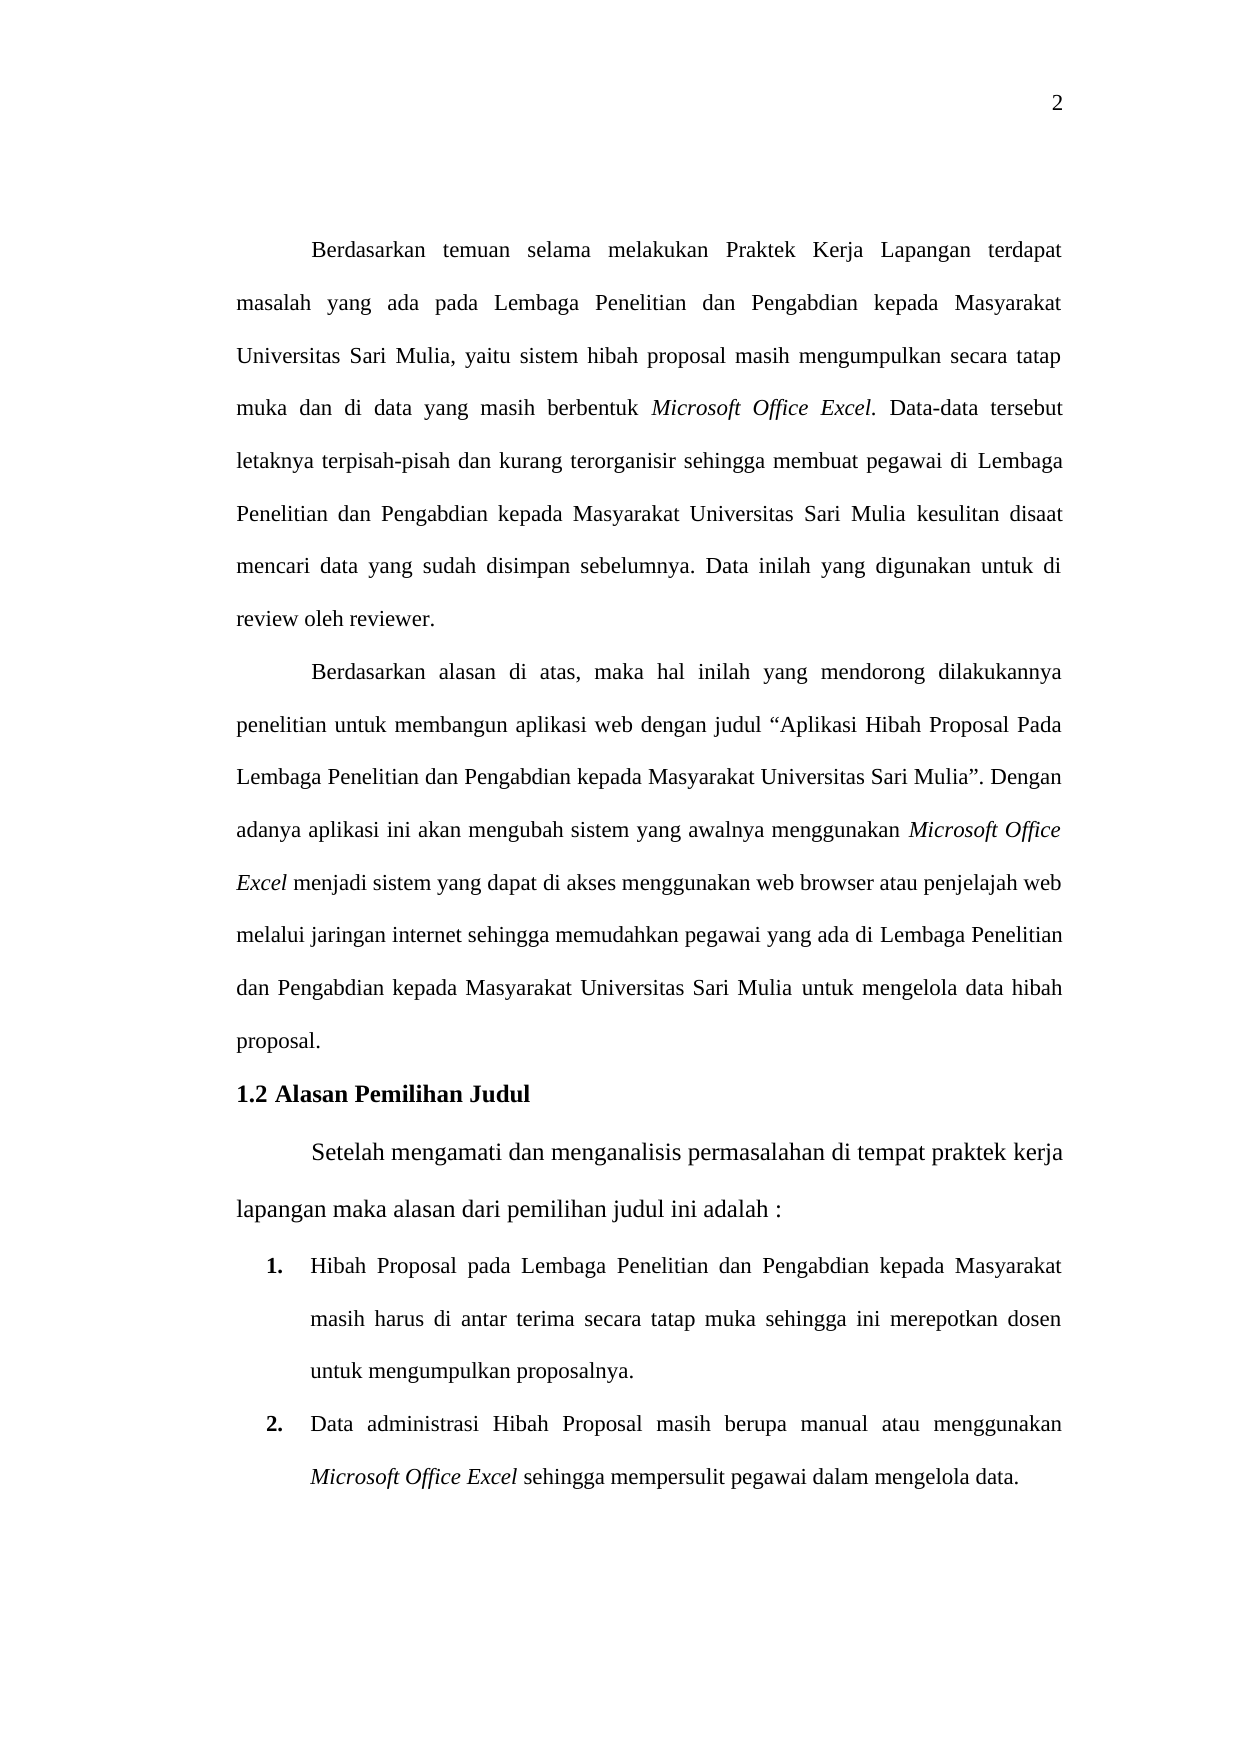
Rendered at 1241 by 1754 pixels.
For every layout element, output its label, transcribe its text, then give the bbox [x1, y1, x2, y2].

text Setelah mengamati dan menganalisis permasalahan di tempat praktek kerja lapangan maka alasan dari pemilihan judul ini adalah : [236, 1137, 1063, 1223]
subtitle Alasan Pemilihan Judul [236, 1079, 1063, 1108]
list Hibah Proposal pada Lembaga Penelitian dan Pengabdian kepada Masyarakat masih harus di antar terima secara tatap muka sehingga ini merepotkan dosen untuk mengumpulkan proposalnya. [266, 1252, 1063, 1384]
list Data administrasi Hibah Proposal masih berupa manual atau menggunakan Microsoft Office Excel sehingga mempersulit pegawai dalam mengelola data. [266, 1410, 1063, 1489]
text Berdasarkan temuan selama melakukan Praktek Kerja Lapangan terdapat masalah yang ada pada Lembaga Penelitian dan Pengabdian kepada Masyarakat Universitas Sari Mulia, yaitu sistem hibah proposal masih mengumpulkan secara tatap muka dan di data yang masih berbentuk Microsoft Office Excel. Data-data tersebut letaknya terpisah-pisah dan kurang terorganisir sehingga membuat pegawai di Lembaga Penelitian dan Pengabdian kepada Masyarakat Universitas Sari Mulia kesulitan disaat mencari data yang sudah disimpan sebelumnya. Data inilah yang digunakan untuk di review oleh reviewer. [236, 236, 1063, 632]
text Berdasarkan alasan di atas, maka hal inilah yang mendorong dilakukannya penelitian untuk membangun aplikasi web dengan judul “Aplikasi Hibah Proposal Pada Lembaga Penelitian dan Pengabdian kepada Masyarakat Universitas Sari Mulia”. Dengan adanya aplikasi ini akan mengubah sistem yang awalnya menggunakan Microsoft Office Excel menjadi sistem yang dapat di akses menggunakan web browser atau penjelajah web melalui jaringan internet sehingga memudahkan pegawai yang ada di Lembaga Penelitian dan Pengabdian kepada Masyarakat Universitas Sari Mulia untuk mengelola data hibah proposal. [236, 658, 1063, 1053]
